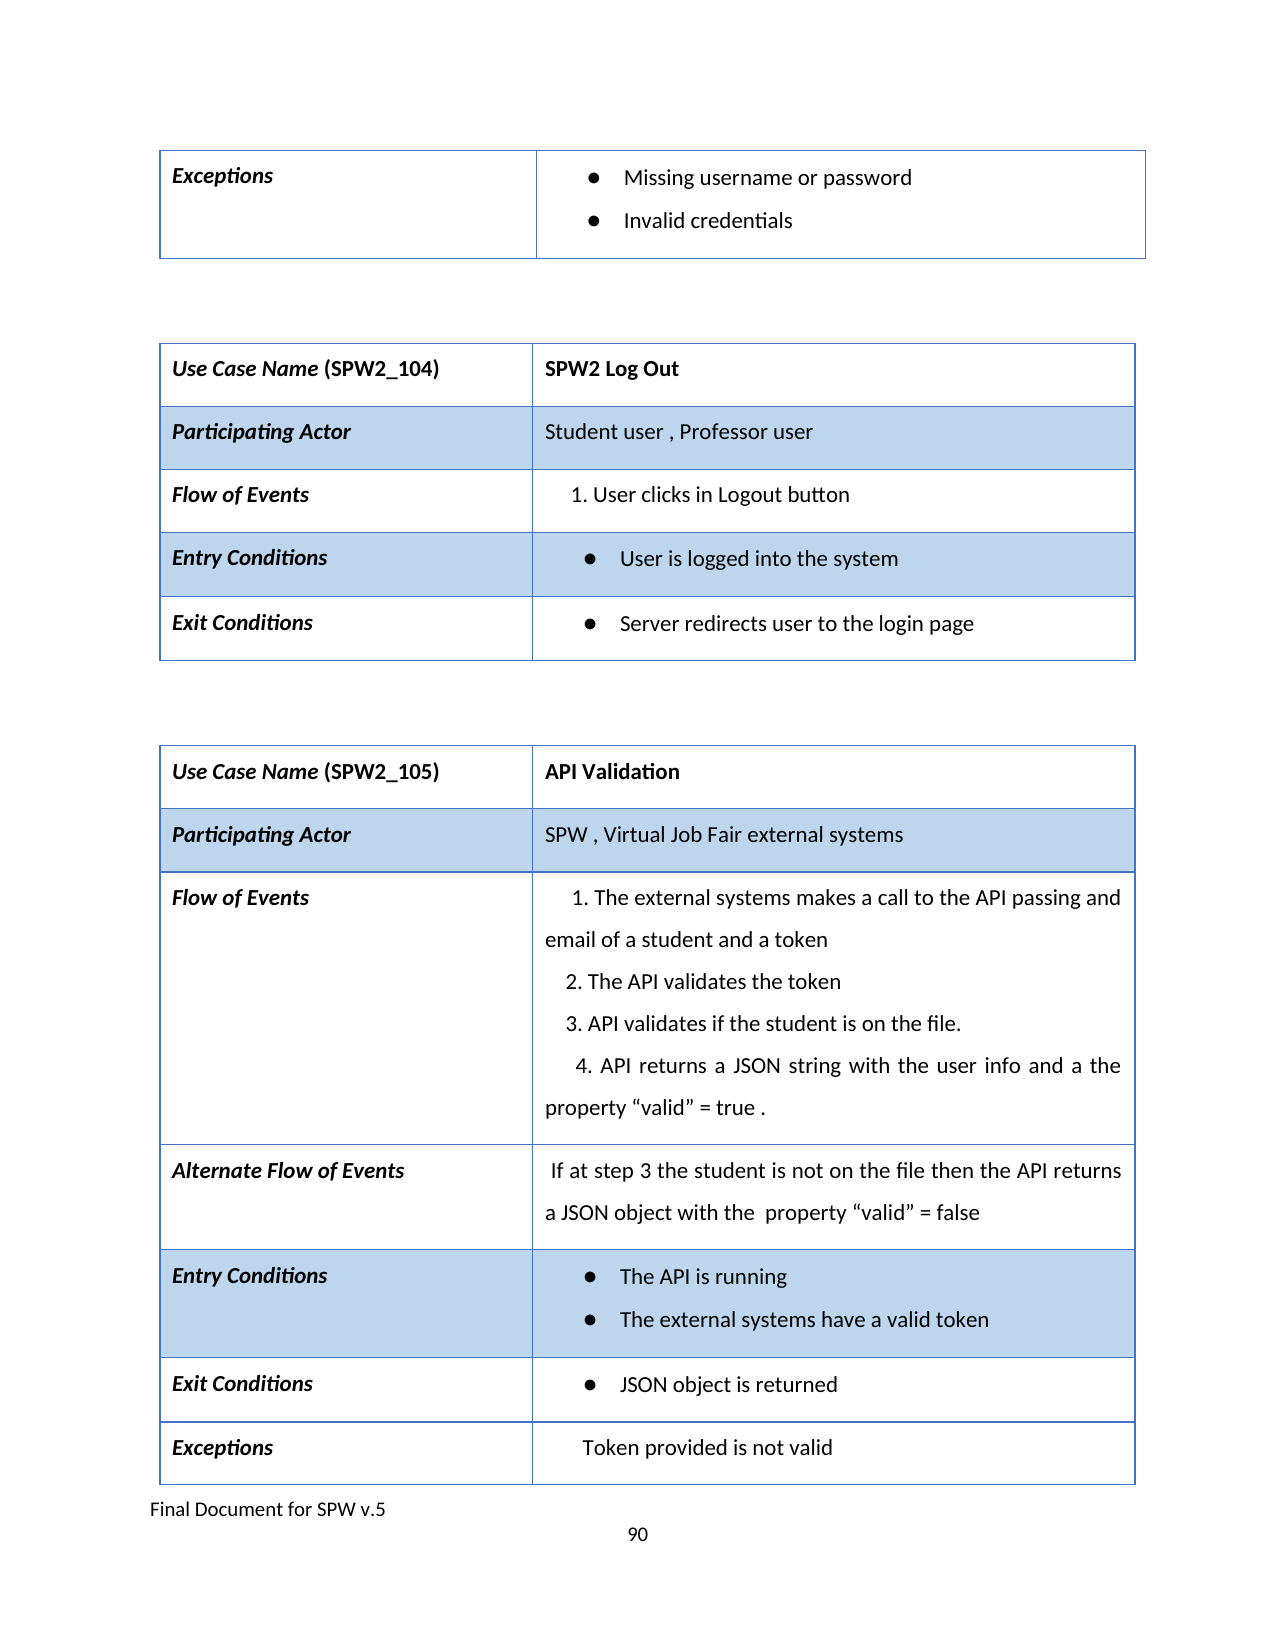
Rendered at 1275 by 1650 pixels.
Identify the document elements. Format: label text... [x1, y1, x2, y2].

table_cell Alternate Flow of Events [161, 1145, 532, 1249]
table_cell Participating Actor [161, 407, 532, 469]
table_cell Token provided is not valid [533, 1423, 1134, 1484]
table_cell Exceptions [161, 151, 536, 258]
table_cell Participating Actor [161, 809, 532, 871]
table_cell Flow of Events [161, 873, 532, 1144]
table_cell If at step 3 the student is not on the file then the API returns a JSON object with the property “valid” = false [533, 1145, 1134, 1249]
table_cell Exit Conditions [161, 1358, 532, 1421]
table_cell Exit Conditions [161, 597, 532, 660]
table_cell Missing username or password Invalid credentials [537, 151, 1145, 258]
table_cell Exceptions [161, 1423, 532, 1484]
table_cell Entry Conditions [161, 533, 532, 596]
table_cell The API is running The external systems have a valid token [533, 1250, 1134, 1357]
table_cell 1. User clicks in Logout button [533, 470, 1134, 532]
table_cell Entry Conditions [161, 1250, 532, 1357]
table_header Use Case Name (SPW2_104) [161, 344, 532, 406]
table_header SPW2 Log Out [533, 344, 1134, 406]
table_cell JSON object is returned [533, 1358, 1134, 1421]
table_cell Flow of Events [161, 470, 532, 532]
table_cell Server redirects user to the login page [533, 597, 1134, 660]
table_cell 1. The external systems makes a call to the API passing and email of a student and a token 2. The API validates the token 3. API validates if the student is on the file. 4. API returns a JSON string with the user info and a the property “valid” = true . [533, 873, 1134, 1144]
table_cell SPW , Virtual Job Fair external systems [533, 809, 1134, 871]
table_cell User is logged into the system [533, 533, 1134, 596]
table_header Use Case Name (SPW2_105) [161, 746, 532, 808]
table_cell Student user , Professor user [533, 407, 1134, 469]
table_header API Validation [533, 746, 1134, 808]
